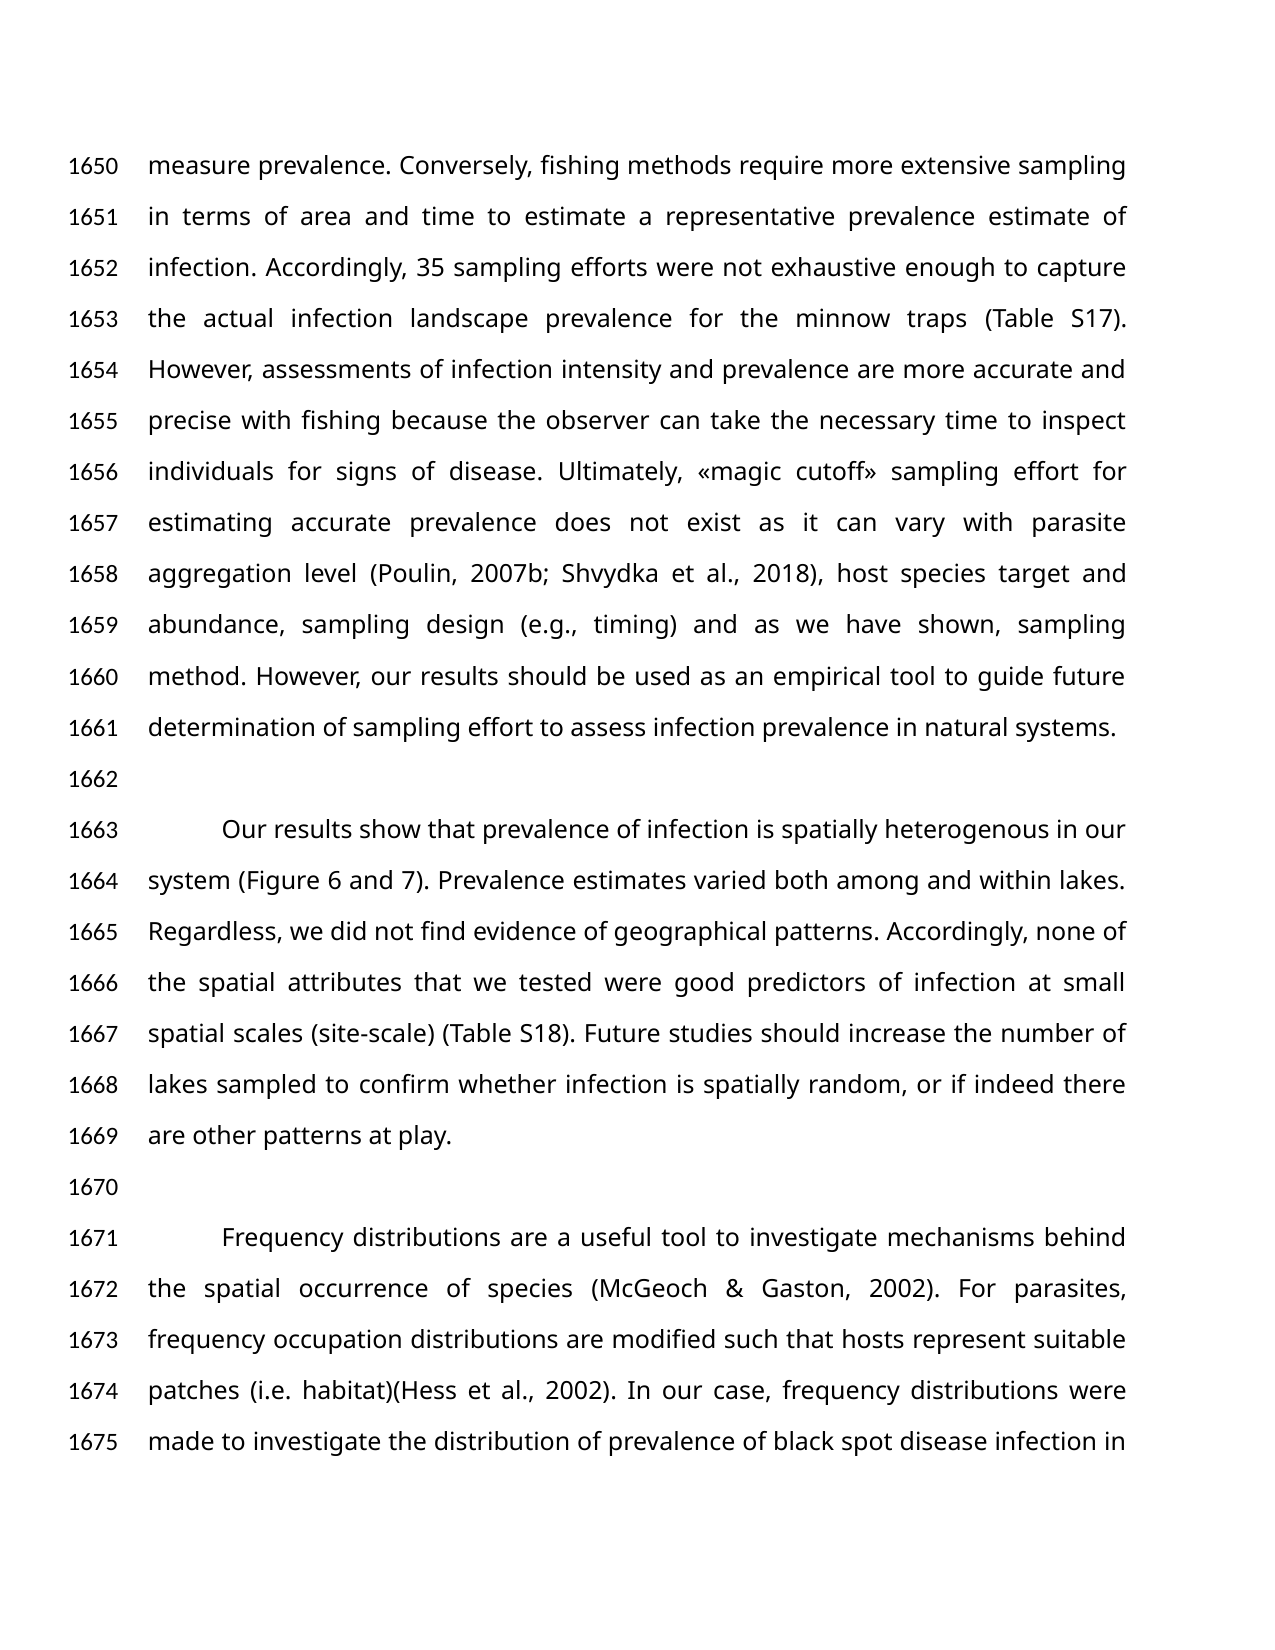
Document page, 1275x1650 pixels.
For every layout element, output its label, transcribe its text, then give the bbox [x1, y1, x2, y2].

text Our results show that prevalence of infection is spatially heterogenous in our system (Figure 6 and 7). Prevalence estimates varied both among and within lakes. Regardless, we did not find evidence of geographical patterns. Accordingly, none of the spatial attributes that we tested were good predictors of infection at small spatial scales (site-scale) (Table S18). Future studies should increase the number of lakes sampled to confirm whether infection is spatially random, or if indeed there are other patterns at play. [148, 811, 1127, 1152]
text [148, 148, 1127, 743]
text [148, 1219, 1127, 1458]
